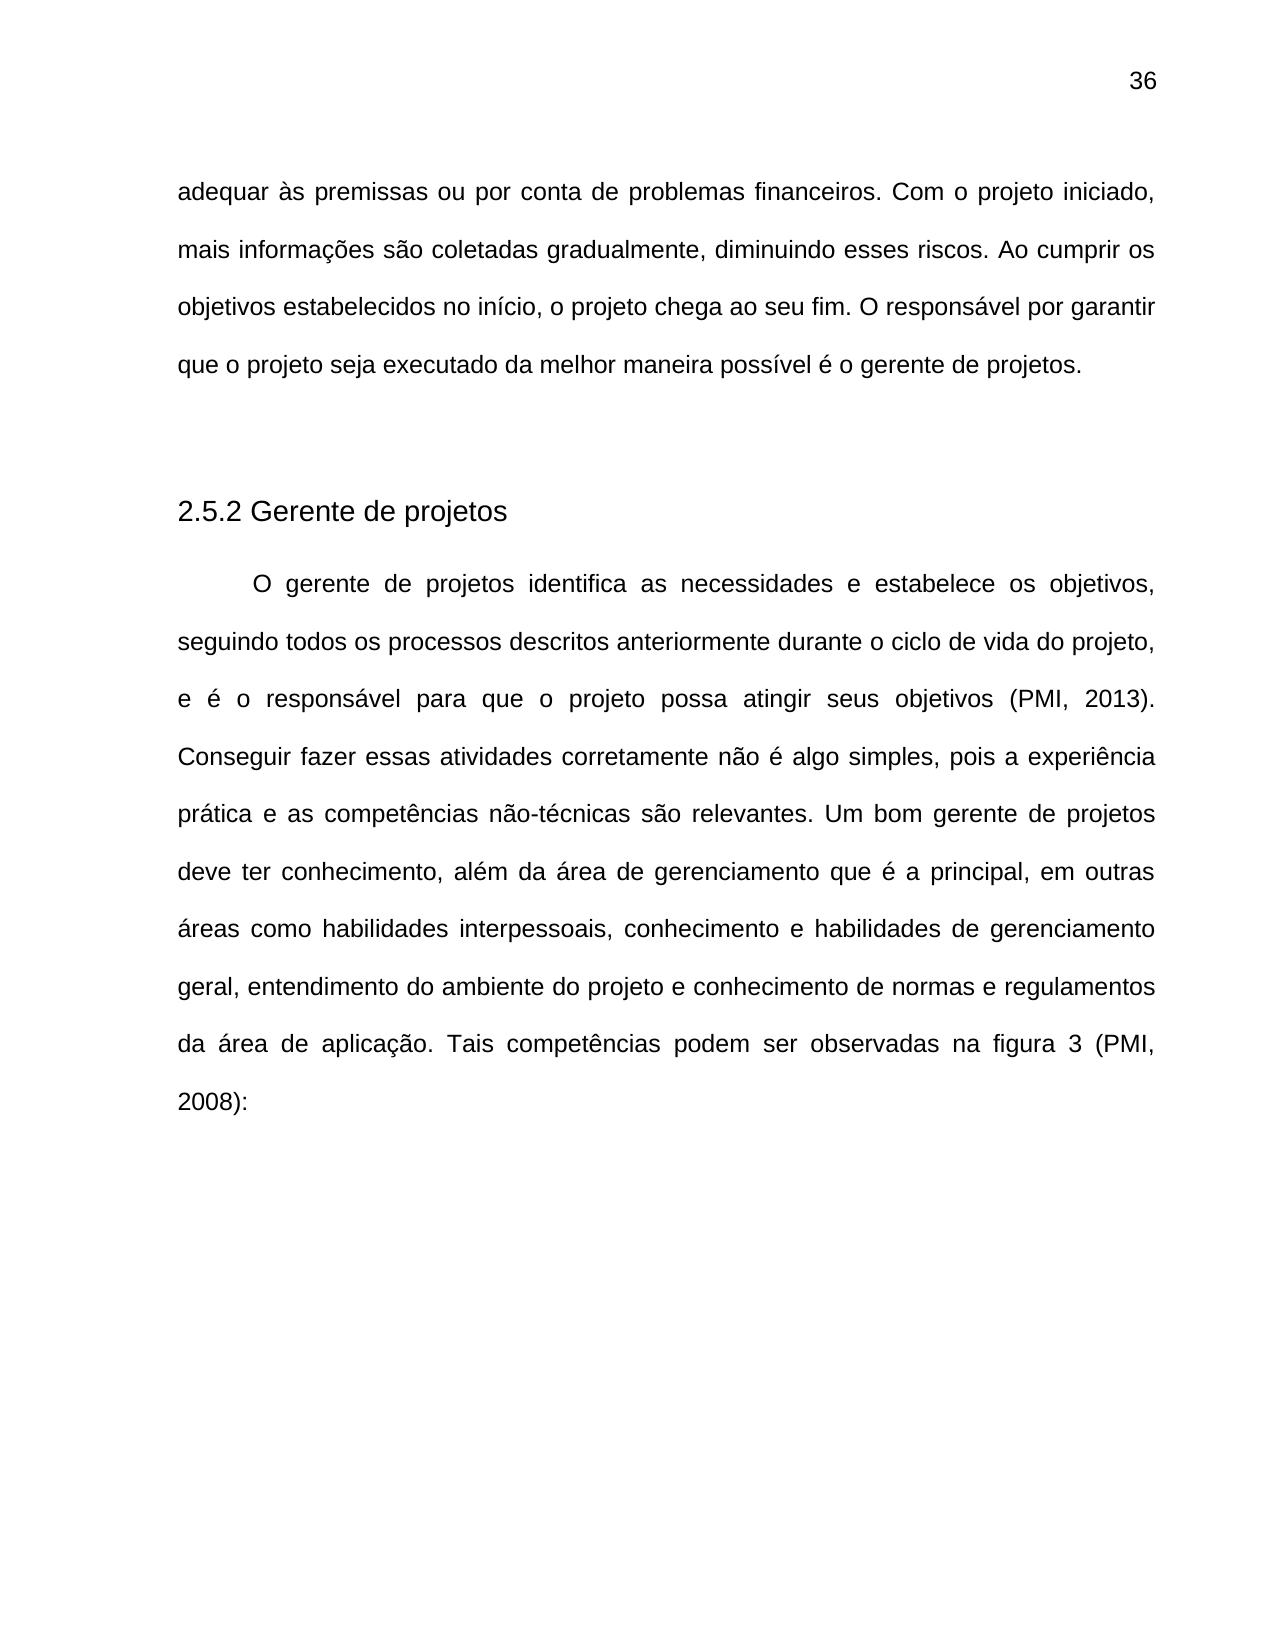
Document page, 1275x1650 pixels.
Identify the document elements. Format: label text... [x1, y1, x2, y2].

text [177, 177, 1157, 378]
subtitle 2.5.2 Gerente de projetos [177, 494, 1157, 527]
text O gerente de projetos identifica as necessidades e estabelece os objetivos, seguindo todos os processos descritos anteriormente durante o ciclo de vida do projeto, e é o responsável para que o projeto possa atingir seus objetivos (PMI, 2013). Conseguir fazer essas atividades corretamente não é algo simples, pois a experiência prática e as competências não-técnicas são relevantes. Um bom gerente de projetos deve ter conhecimento, além da área de gerenciamento que é a principal, em outras áreas como habilidades interpessoais, conhecimento e habilidades de gerenciamento geral, entendimento do ambiente do projeto e conhecimento de normas e regulamentos da área de aplicação. Tais competências podem ser observadas na figura 3 (PMI, 2008): [177, 569, 1157, 1116]
